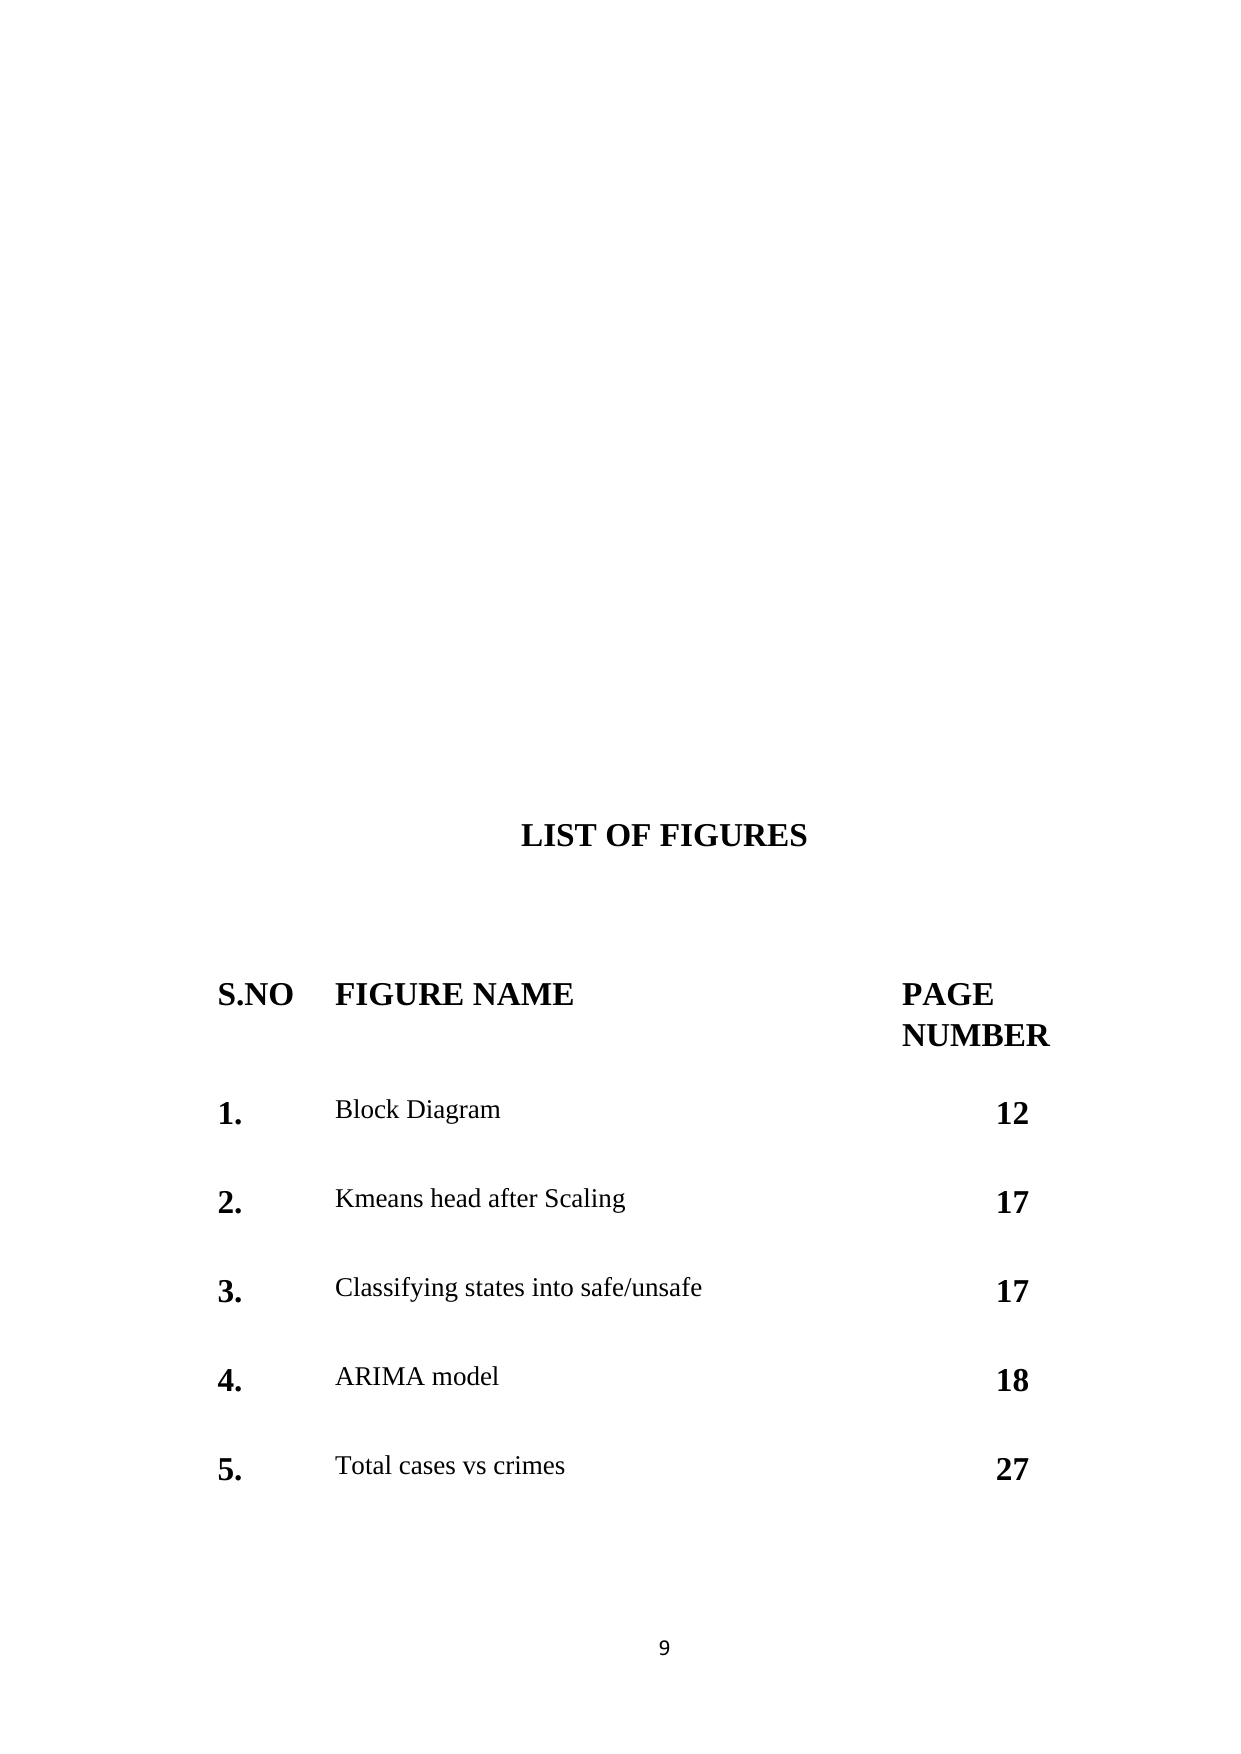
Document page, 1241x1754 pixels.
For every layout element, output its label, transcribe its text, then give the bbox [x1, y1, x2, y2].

table_header FIGURE NAME [324, 964, 891, 1083]
table_cell 3. [207, 1261, 324, 1350]
table_cell 27 [891, 1439, 1133, 1528]
table_cell Total cases vs crimes [324, 1439, 891, 1528]
table_header S.NO [207, 964, 324, 1083]
table_header PAGE NUMBER [891, 964, 1133, 1083]
table_cell 1. [207, 1083, 324, 1172]
table_cell Block Diagram [324, 1083, 891, 1172]
table_cell 4. [207, 1350, 324, 1439]
table_cell 12 [891, 1083, 1133, 1172]
table_cell 17 [891, 1172, 1133, 1261]
table_cell 18 [891, 1350, 1133, 1439]
table_cell 17 [891, 1261, 1133, 1350]
table_cell Classifying states into safe/unsafe [324, 1261, 891, 1350]
table_cell 2. [207, 1172, 324, 1261]
table_cell Kmeans head after Scaling [324, 1172, 891, 1261]
table_cell ARIMA model [324, 1350, 891, 1439]
table_cell 5. [207, 1439, 324, 1528]
text LIST OF FIGURES [207, 815, 1122, 853]
